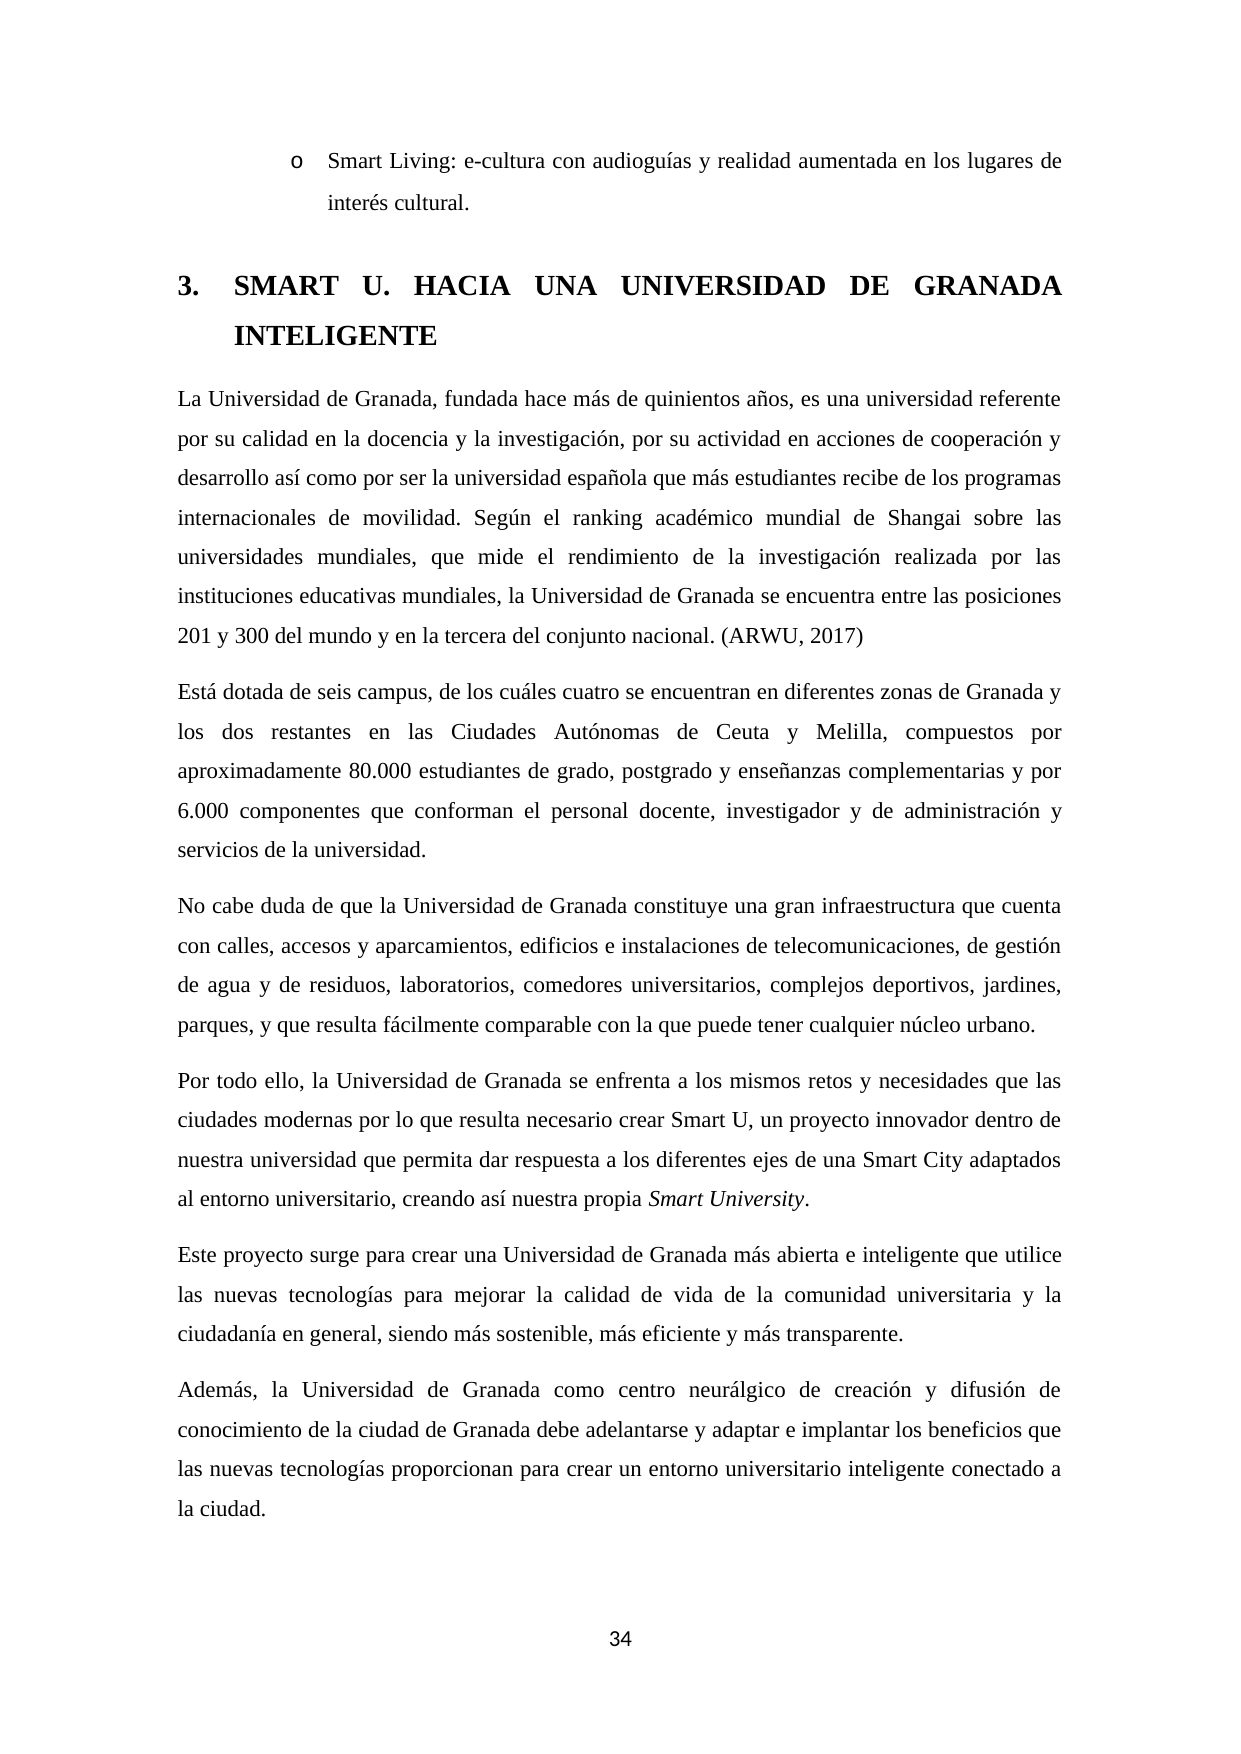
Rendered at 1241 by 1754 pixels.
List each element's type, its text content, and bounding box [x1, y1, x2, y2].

text Está dotada de seis campus, de los cuáles cuatro se encuentran en diferentes zonas de Granada y los dos restantes en las Ciudades Autónomas de Ceuta y Melilla, compuestos por aproximadamente 80.000 estudiantes de grado, postgrado y enseñanzas complementarias y por 6.000 componentes que conforman el personal docente, investigador y de administración y servicios de la universidad. [177, 678, 1063, 862]
text No cabe duda de que la Universidad de Granada constituye una gran infraestructura que cuenta con calles, accesos y aparcamientos, edificios e instalaciones de telecomunicaciones, de gestión de agua y de residuos, laboratorios, comedores universitarios, complejos deportivos, jardines, parques, y que resulta fácilmente comparable con la que puede tener cualquier núcleo urbano. [177, 892, 1063, 1037]
text La Universidad de Granada, fundada hace más de quinientos años, es una universidad referente por su calidad en la docencia y la investigación, por su actividad en acciones de cooperación y desarrollo así como por ser la universidad española que más estudiantes recibe de los programas internacionales de movilidad. Según el ranking académico mundial de Shangai sobre las universidades mundiales, que mide el rendimiento de la investigación realizada por las instituciones educativas mundiales, la Universidad de Granada se encuentra entre las posiciones 201 y 300 del mundo y en la tercera del conjunto nacional. (ARWU, 2017) [177, 385, 1063, 648]
text Además, la Universidad de Granada como centro neurálgico de creación y difusión de conocimiento de la ciudad de Granada debe adelantarse y adaptar e implantar los beneficios que las nuevas tecnologías proporcionan para crear un entorno universitario inteligente conectado a la ciudad. [177, 1377, 1063, 1521]
text Este proyecto surge para crear una Universidad de Granada más abierta e inteligente que utilice las nuevas tecnologías para mejorar la calidad de vida de la comunidad universitaria y la ciudadanía en general, siendo más sostenible, más eficiente y más transparente. [177, 1241, 1063, 1347]
list SMART U. HACIA UNA UNIVERSIDAD DE GRANADA INTELIGENTE [177, 268, 1063, 352]
text Por todo ello, la Universidad de Granada se enfrenta a los mismos retos y necesidades que las ciudades modernas por lo que resulta necesario crear Smart U, un proyecto innovador dentro de nuestra universidad que permita dar respuesta a los diferentes ejes de una Smart City adaptados al entorno universitario, creando así nuestra propia Smart University. [177, 1067, 1063, 1212]
list Smart Living: e-cultura con audioguías y realidad aumentada en los lugares de interés cultural. [290, 148, 1063, 215]
